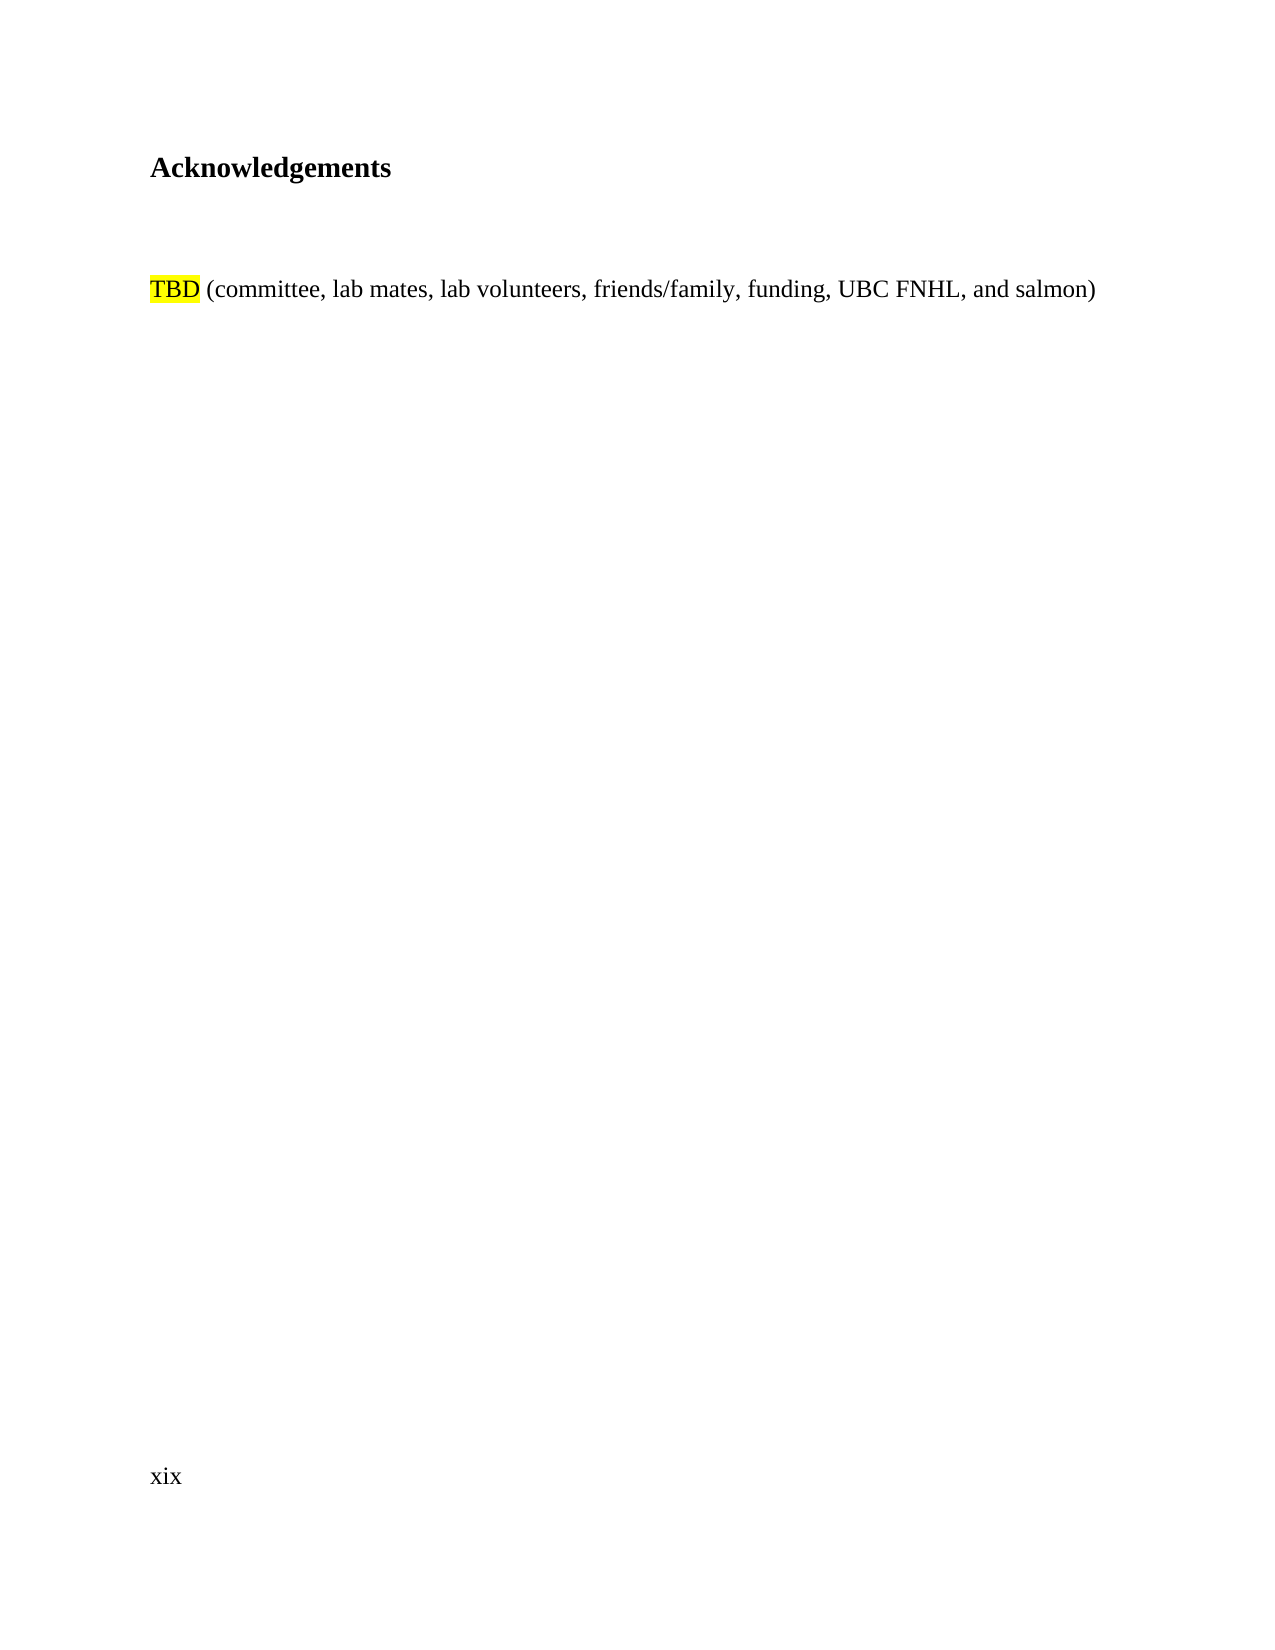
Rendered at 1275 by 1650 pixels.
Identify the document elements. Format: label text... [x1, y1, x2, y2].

text TBD (committee, lab mates, lab volunteers, friends/family, funding, UBC FNHL, and salmon) [150, 274, 1125, 303]
subtitle Acknowledgements [150, 150, 1125, 183]
